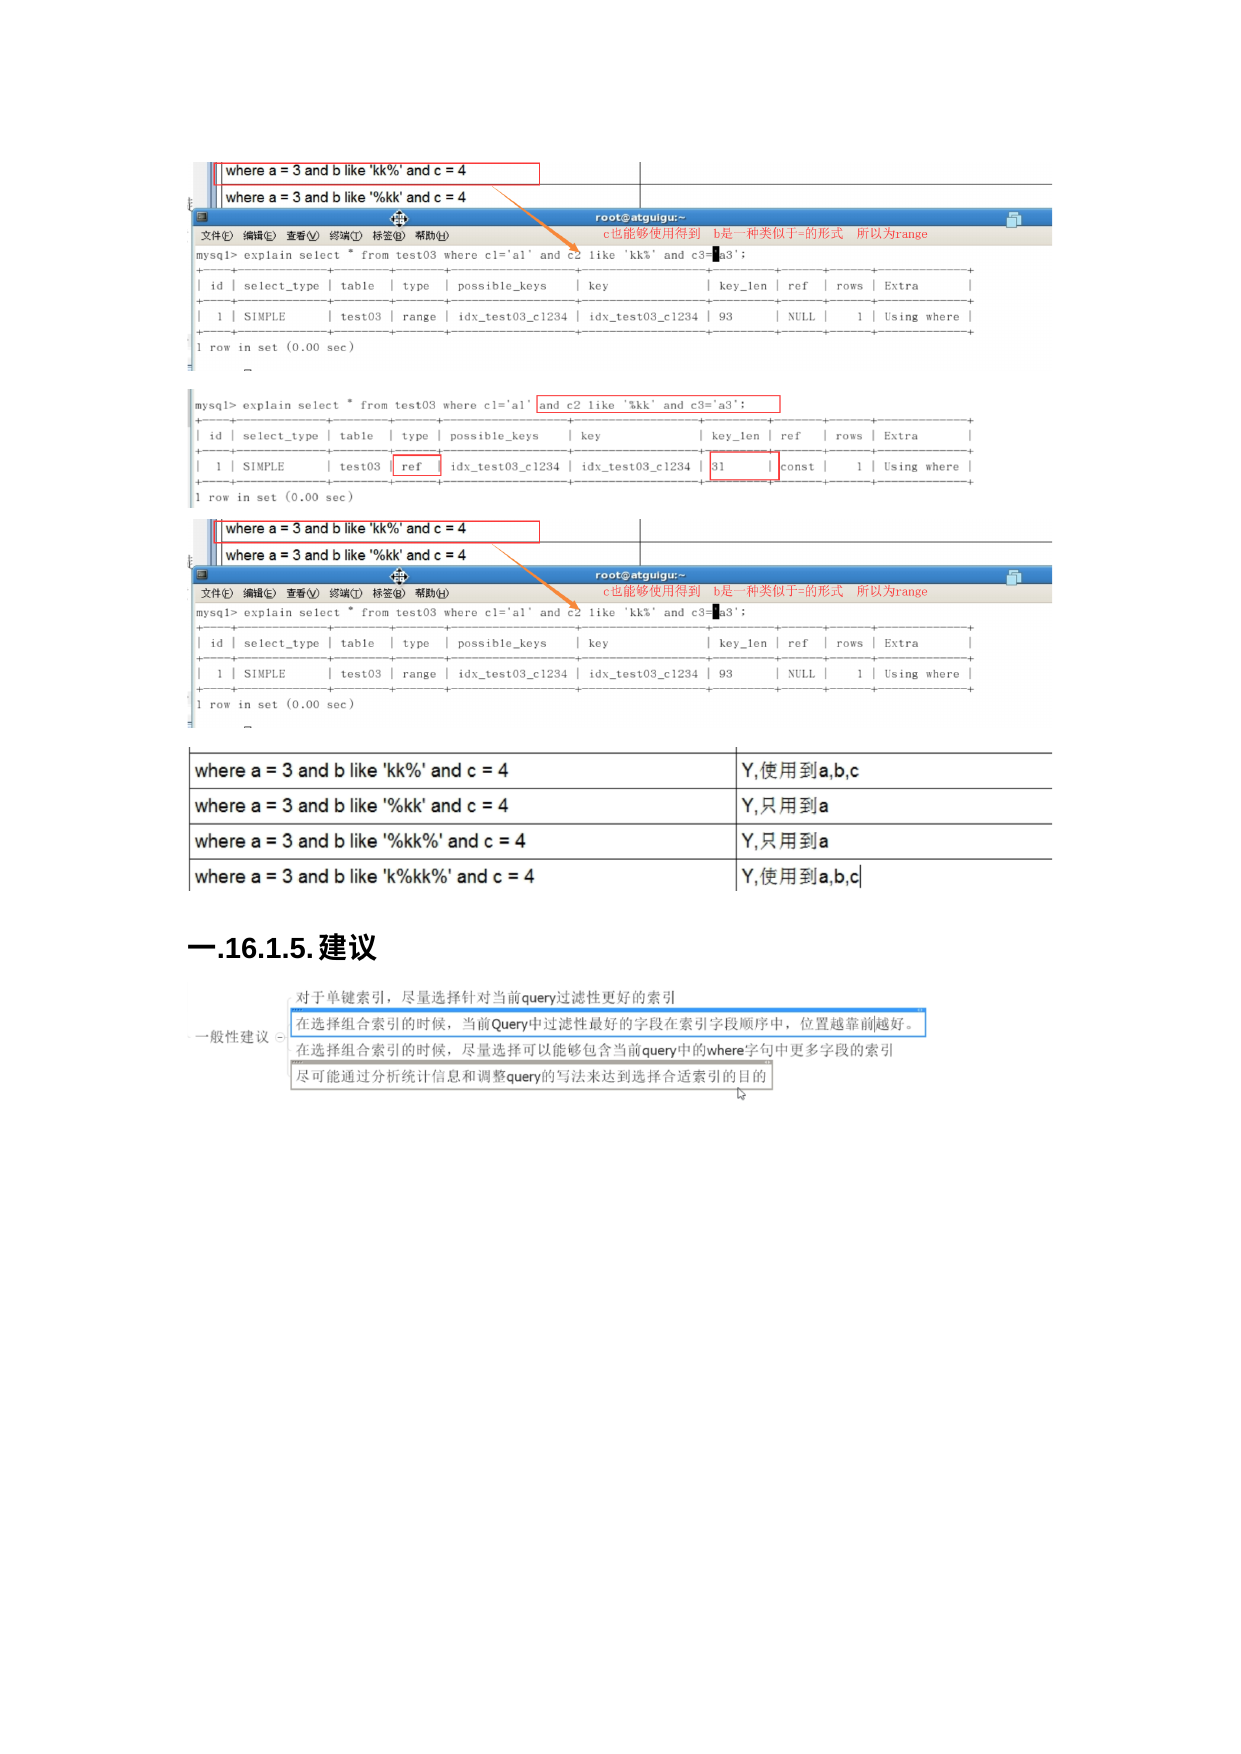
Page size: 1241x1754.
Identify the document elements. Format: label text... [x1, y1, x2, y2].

picture [187, 747, 1053, 891]
subtitle 建议 [187, 914, 1053, 979]
picture [187, 982, 965, 1110]
picture [187, 519, 1053, 728]
picture [187, 162, 1053, 371]
picture [187, 389, 1053, 508]
